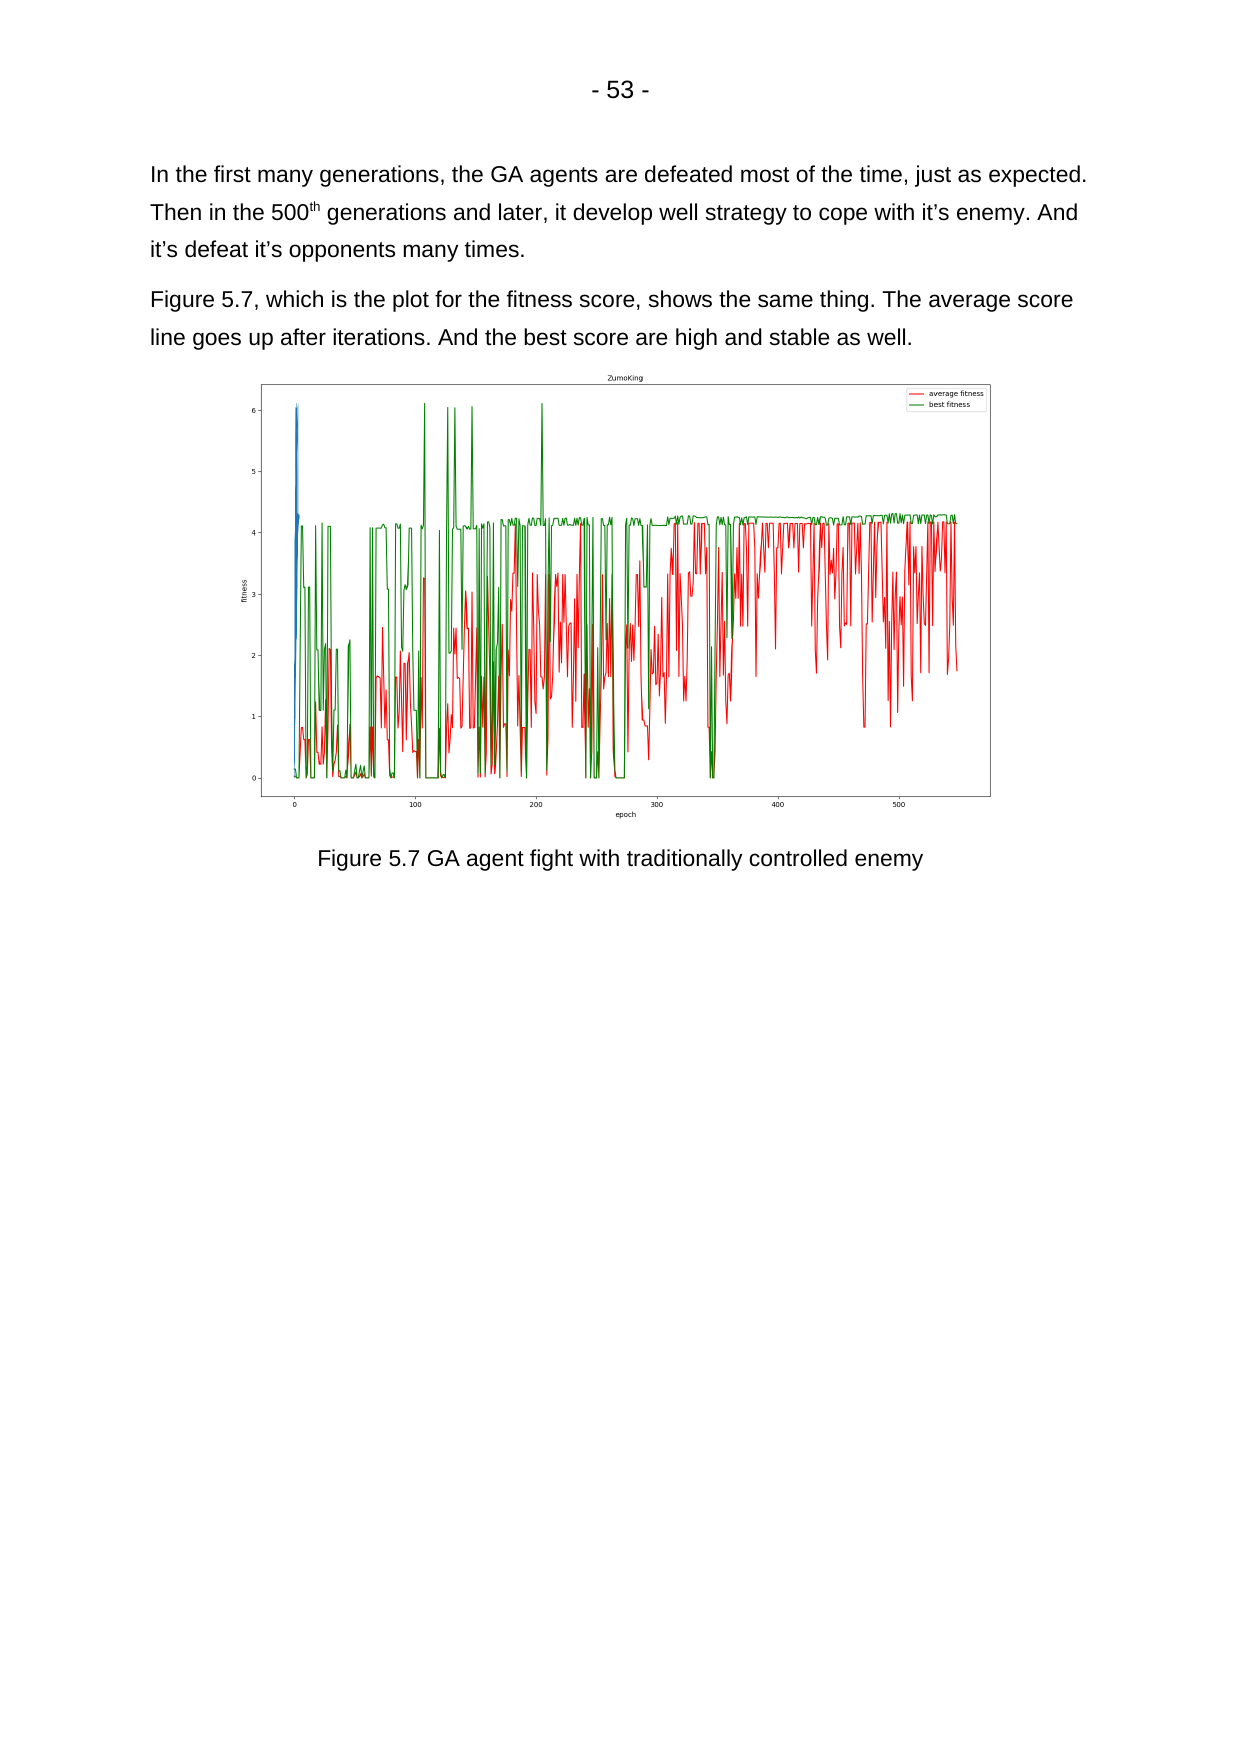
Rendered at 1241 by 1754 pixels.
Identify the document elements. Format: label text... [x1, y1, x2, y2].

text Figure 5.7, which is the plot for the fitness score, shows the same thing. The average score line goes up after iterations. And the best score are high and stable as well. [150, 275, 1090, 350]
picture [226, 362, 1014, 822]
text Figure 5.7 GA agent fight with traditionally controlled enemy [150, 834, 1090, 871]
text In the first many generations, the GA agents are defeated most of the time, just as expected. Then in the 500th generations and later, it develop well strategy to cope with it’s enemy. And it’s defeat it’s opponents many times. [150, 150, 1090, 262]
